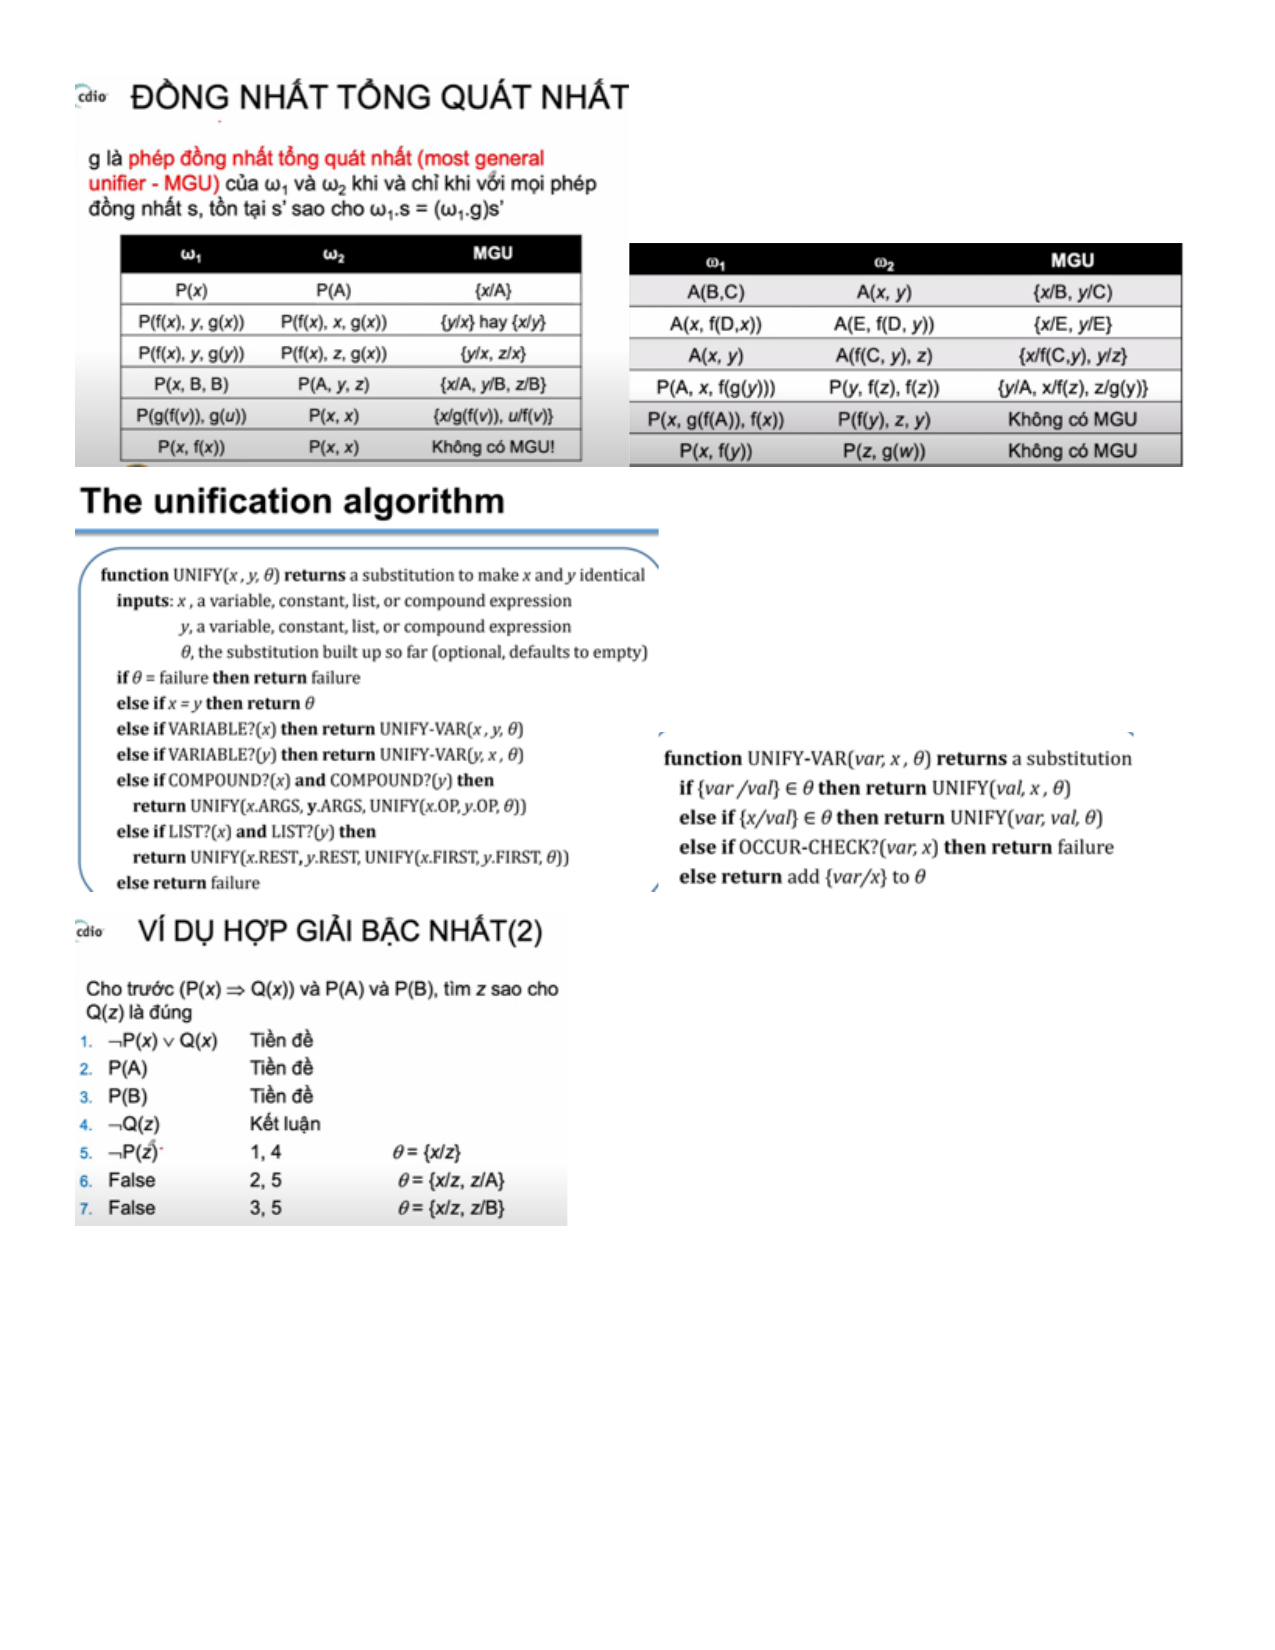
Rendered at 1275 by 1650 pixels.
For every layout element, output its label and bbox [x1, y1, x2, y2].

picture [75, 485, 1134, 892]
picture [75, 75, 1184, 467]
picture [75, 911, 568, 1226]
